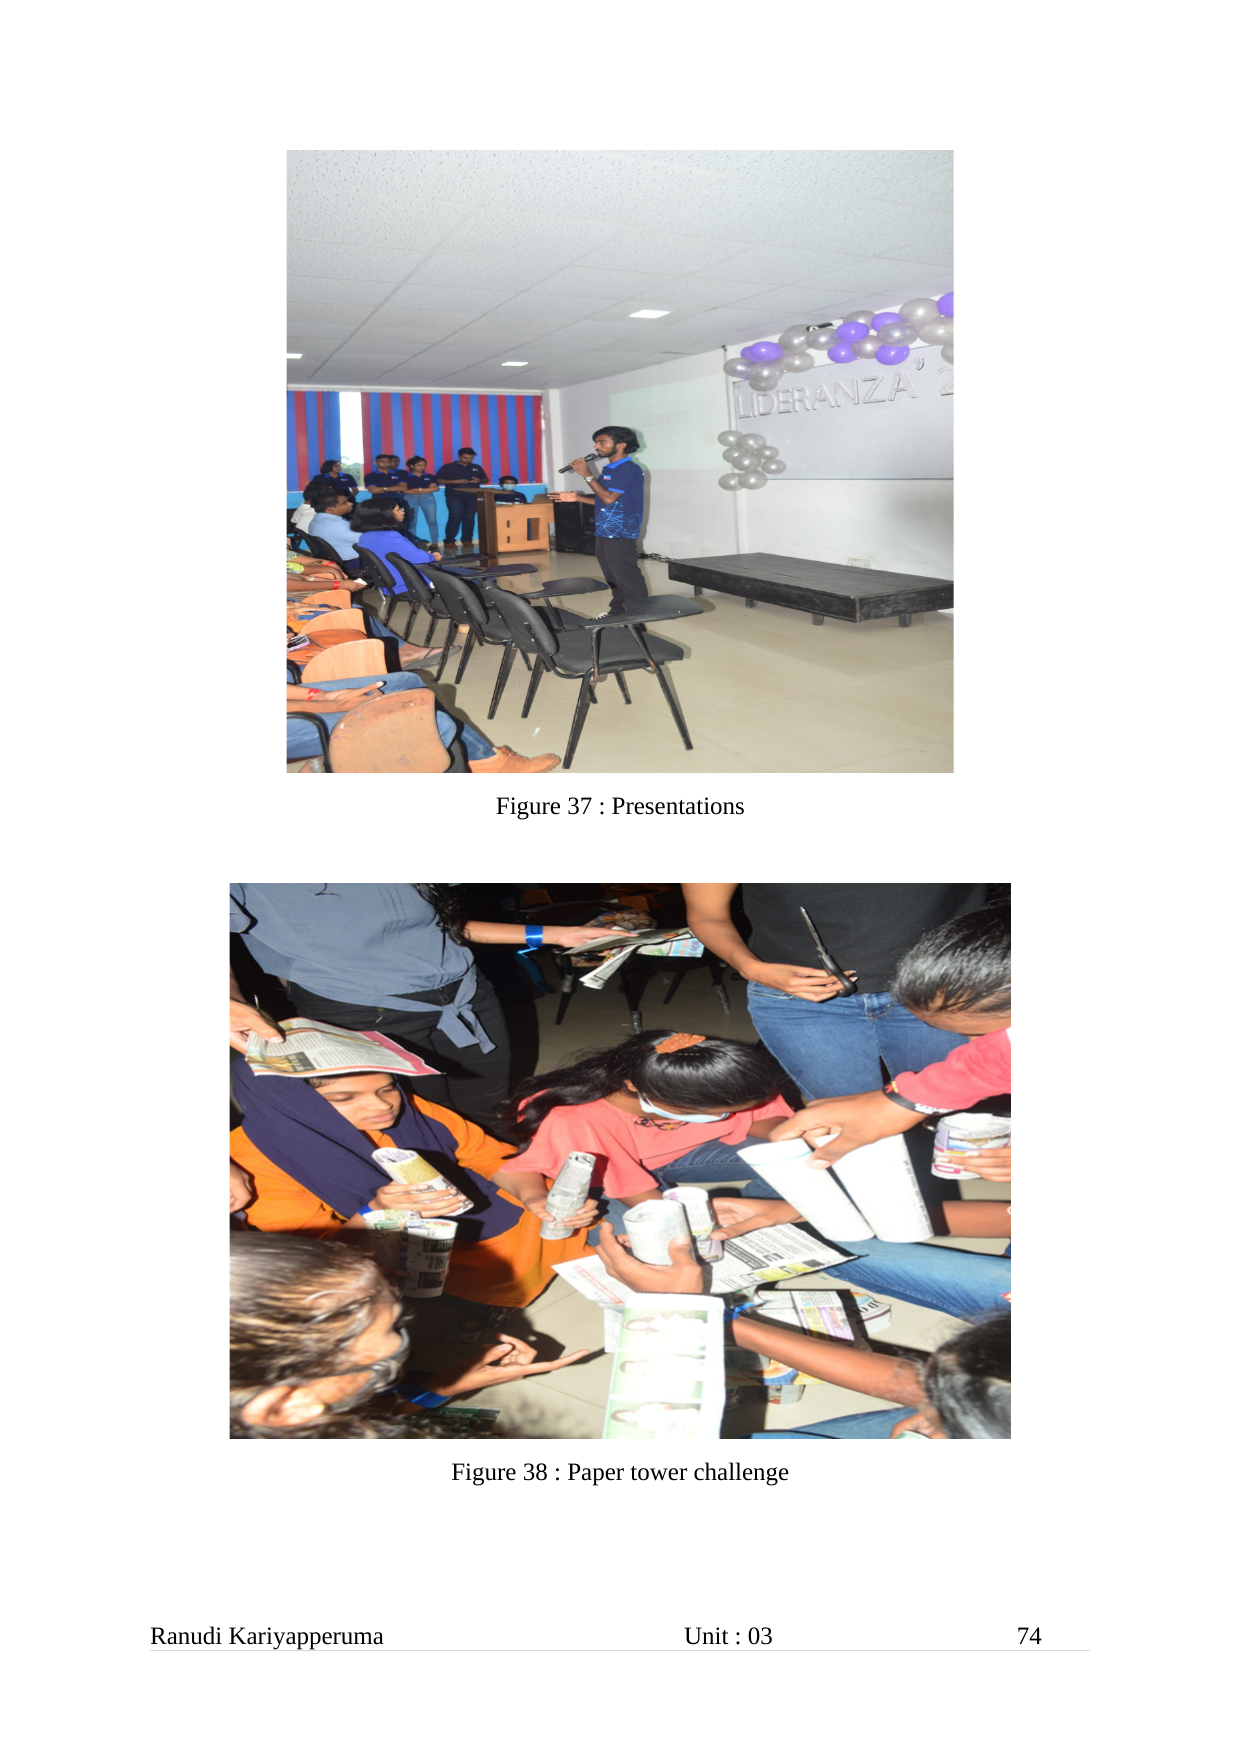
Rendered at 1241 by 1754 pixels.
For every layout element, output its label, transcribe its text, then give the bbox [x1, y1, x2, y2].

text Figure 38 : Paper tower challenge [150, 1457, 1090, 1486]
picture [229, 883, 1011, 1439]
picture [286, 150, 954, 773]
text Figure 37 : Presentations [150, 791, 1090, 820]
